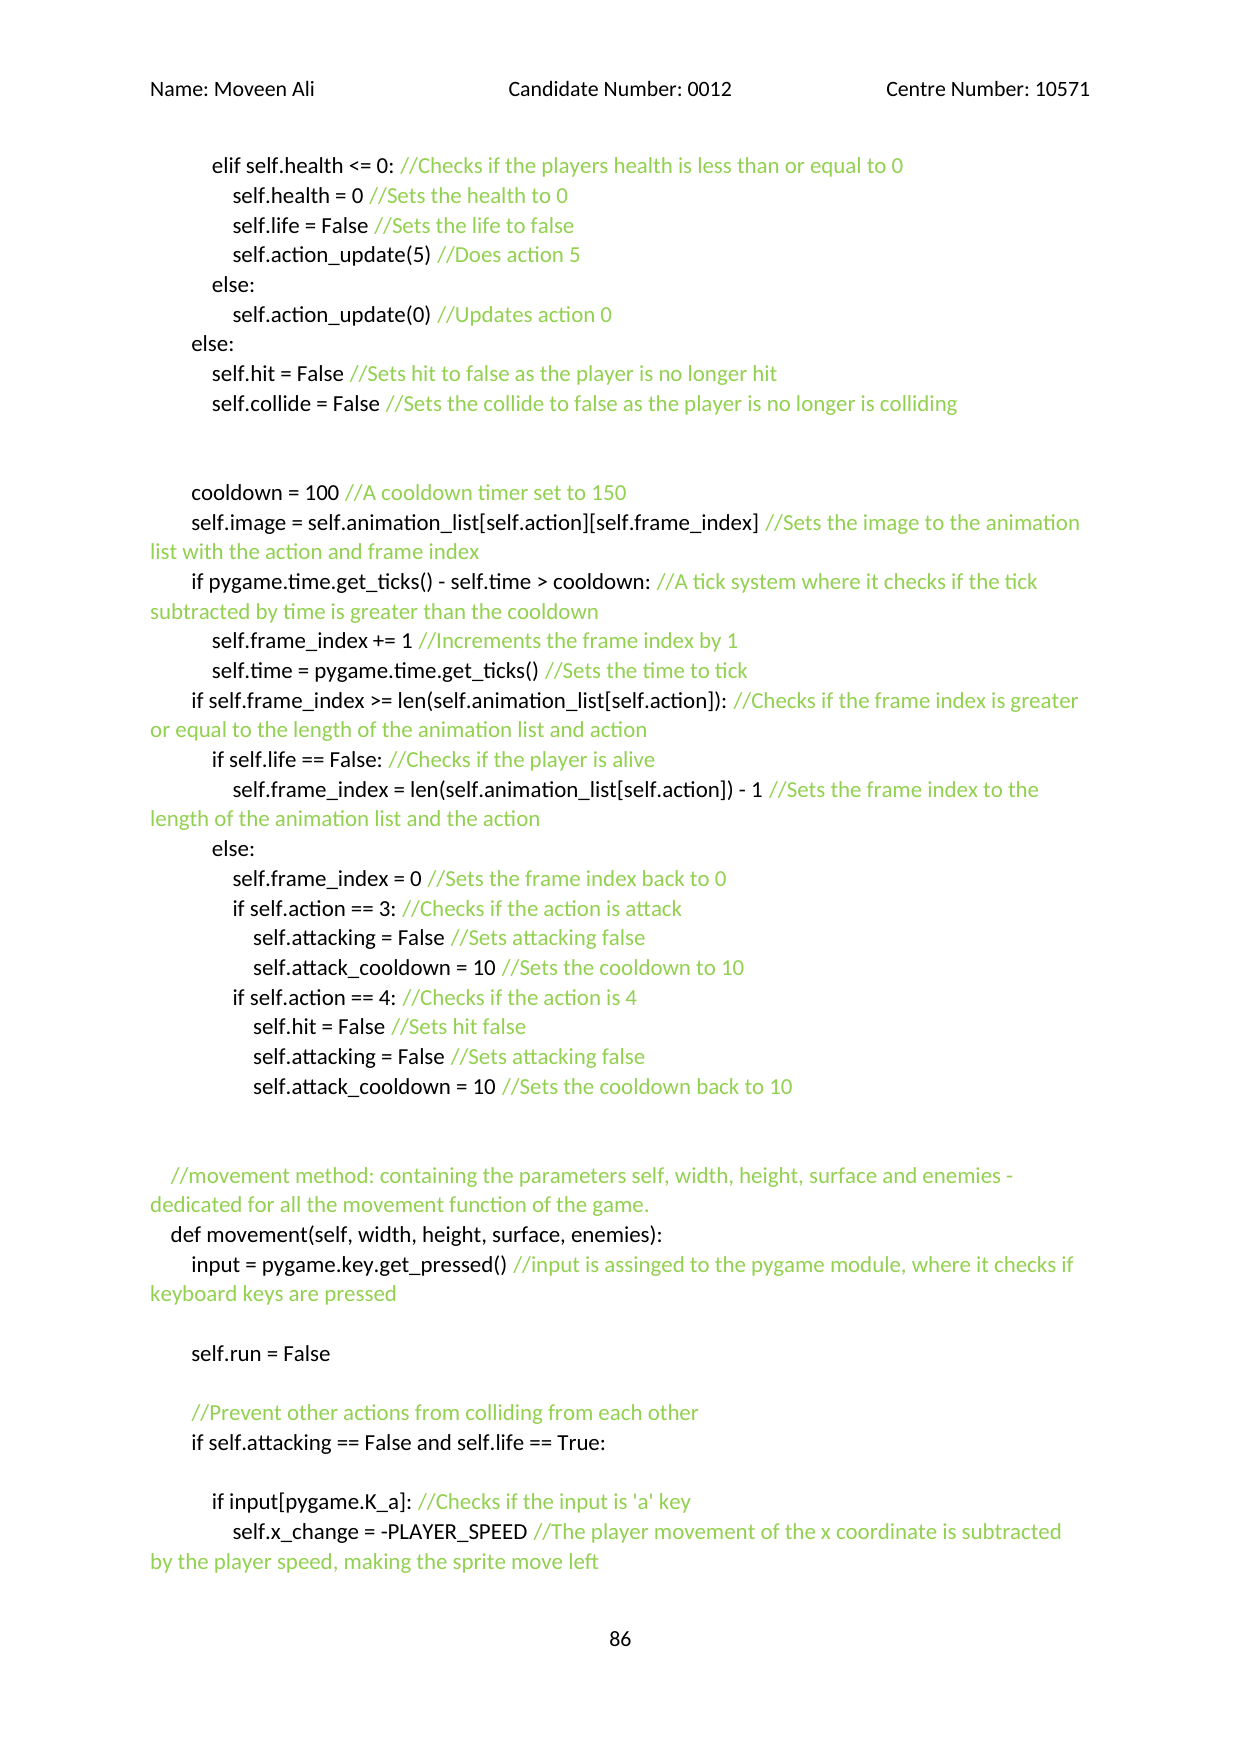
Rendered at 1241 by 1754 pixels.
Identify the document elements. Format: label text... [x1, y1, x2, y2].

text self.hit = False //Sets hit to false as the player is no longer hit [150, 358, 1090, 387]
text cooldown = 100 //A cooldown timer set to 150 [150, 477, 1090, 506]
text self.frame_index = 0 //Sets the frame index back to 0 [150, 862, 1090, 892]
text self.action_update(0) //Updates action 0 [150, 298, 1090, 328]
text self.frame_index += 1 //Increments the frame index by 1 [150, 625, 1090, 655]
text self.attack_cooldown = 10 //Sets the cooldown back to 10 [150, 1070, 1090, 1100]
text self.attack_cooldown = 10 //Sets the cooldown to 10 [150, 952, 1090, 981]
text self.life = False //Sets the life to false [150, 209, 1090, 239]
text def movement(self, width, height, surface, enemies): [150, 1219, 1090, 1248]
text self.attacking = False //Sets attacking false [150, 922, 1090, 952]
text if pygame.time.get_ticks() - self.time > cooldown: //A tick system where it checks if the tick subtracted by time is greater than the cooldown [150, 566, 1090, 625]
text input = pygame.key.get_pressed() //input is assinged to the pygame module, where it checks if keyboard keys are pressed [150, 1248, 1090, 1308]
text self.x_change = -PLAYER_SPEED //The player movement of the x coordinate is subtracted by the player speed, making the sprite move left [150, 1516, 1090, 1575]
text self.time = pygame.time.get_ticks() //Sets the time to tick [150, 655, 1090, 684]
text self.health = 0 //Sets the health to 0 [150, 180, 1090, 209]
text else: [150, 269, 1090, 298]
text self.run = False [150, 1337, 1090, 1397]
text if self.action == 3: //Checks if the action is attack [150, 892, 1090, 922]
text elif self.health <= 0: //Checks if the players health is less than or equal to 0 [150, 150, 1090, 180]
text if self.action == 4: //Checks if the action is 4 [150, 981, 1090, 1011]
text //Prevent other actions from colliding from each other [150, 1397, 1090, 1427]
text if self.attacking == False and self.life == True: [150, 1427, 1090, 1456]
text else: [150, 833, 1090, 862]
text if input[pygame.K_a]: //Checks if the input is 'a' key [150, 1486, 1090, 1516]
text self.collide = False //Sets the collide to false as the player is no longer is colliding [150, 387, 1090, 417]
text self.action_update(5) //Does action 5 [150, 239, 1090, 269]
text self.attacking = False //Sets attacking false [150, 1041, 1090, 1070]
text if self.life == False: //Checks if the player is alive [150, 744, 1090, 773]
text //movement method: containing the parameters self, width, height, surface and enemies - dedicated for all the movement function of the game. [150, 1159, 1090, 1219]
text if self.frame_index >= len(self.animation_list[self.action]): //Checks if the frame index is greater or equal to the length of the animation list and action [150, 684, 1090, 744]
text else: [150, 328, 1090, 358]
text self.image = self.animation_list[self.action][self.frame_index] //Sets the image to the animation list with the action and frame index [150, 506, 1090, 566]
text self.frame_index = len(self.animation_list[self.action]) - 1 //Sets the frame index to the length of the animation list and the action [150, 773, 1090, 833]
text self.hit = False //Sets hit false [150, 1011, 1090, 1041]
